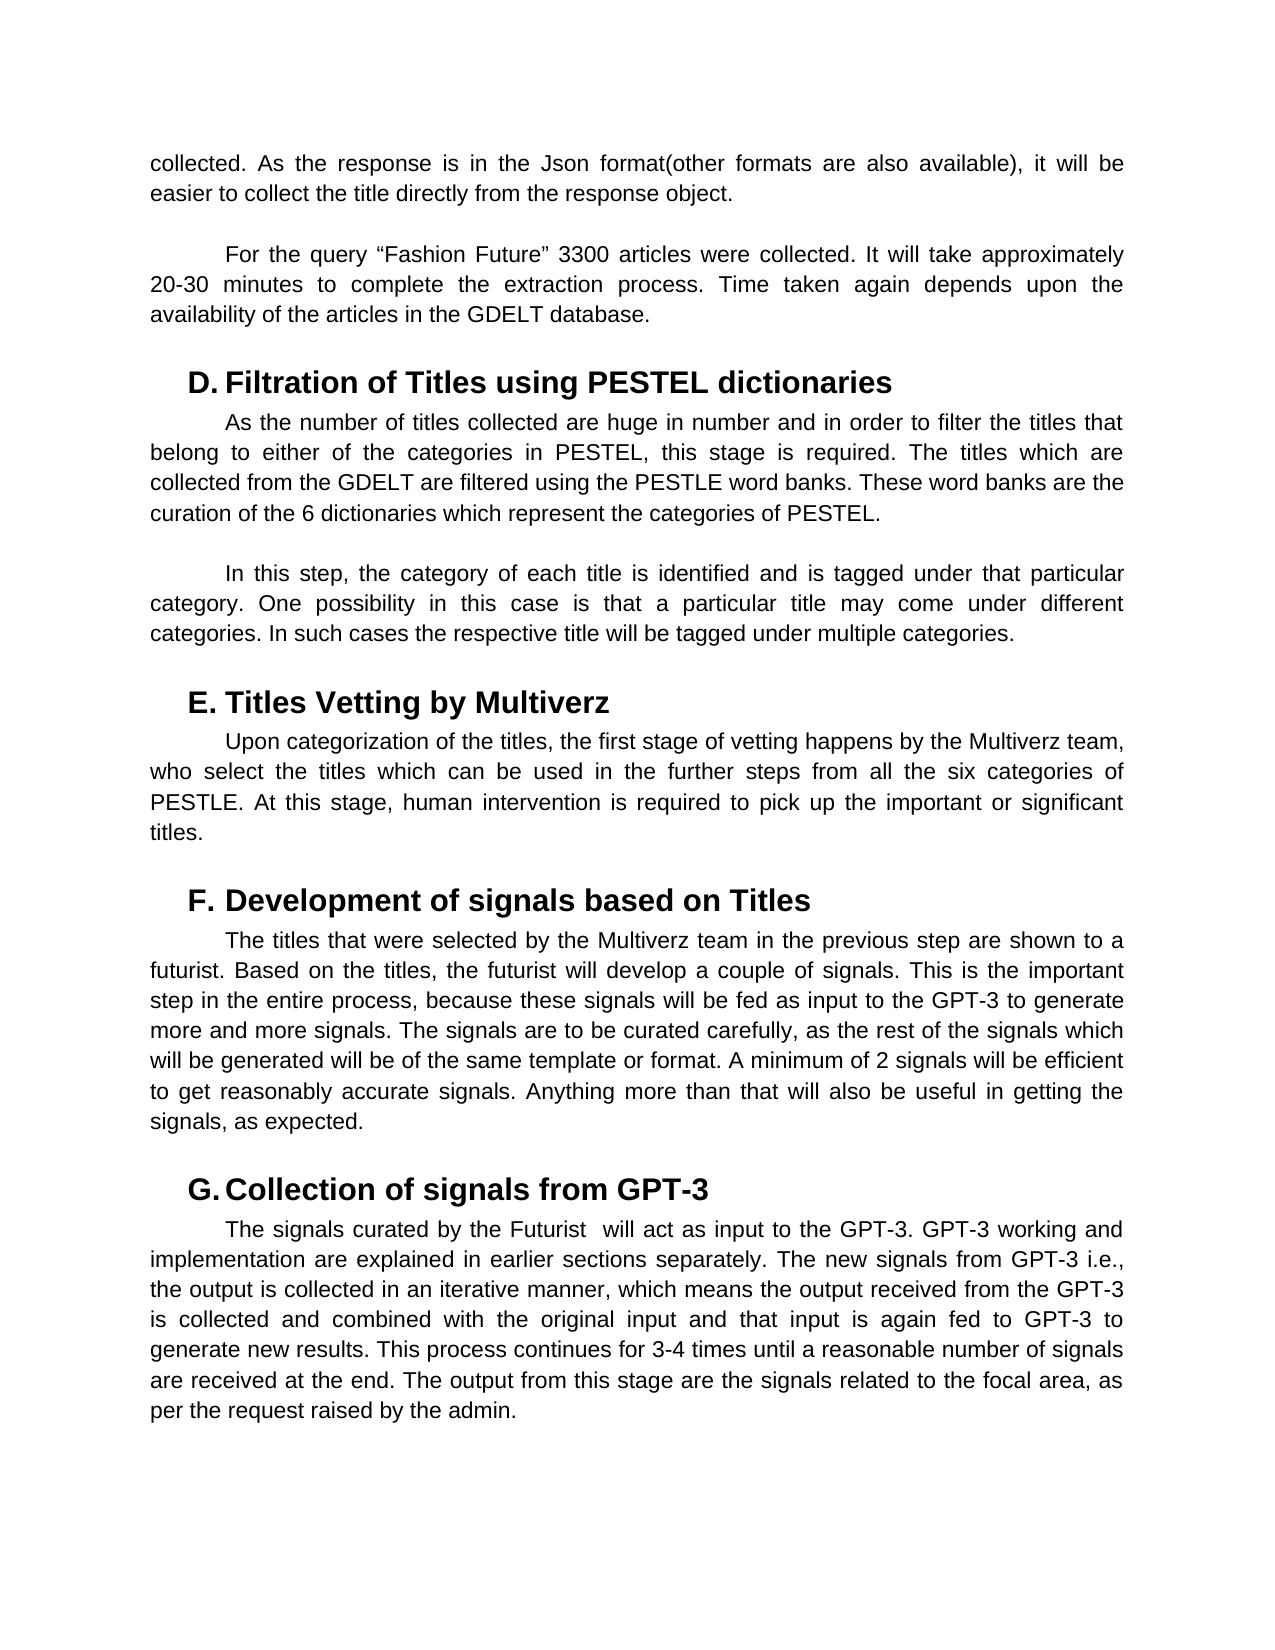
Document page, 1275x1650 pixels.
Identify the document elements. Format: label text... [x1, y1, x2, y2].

text Upon categorization of the titles, the first stage of vetting happens by the Multiverz team, who select the titles which can be used in the further steps from all the six categories of PESTLE. At this stage, human intervention is required to pick up the important or significant titles. [150, 728, 1125, 845]
subtitle Filtration of Titles using PESTEL dictionaries [187, 364, 1125, 401]
subtitle Titles Vetting by Multiverz [187, 684, 1125, 720]
text For the query “Fashion Future” 3300 articles were collected. It will take approximately 20-30 minutes to complete the extraction process. Time taken again depends upon the availability of the articles in the GDELT database. [150, 241, 1125, 327]
subtitle Development of signals based on Titles [187, 882, 1125, 918]
text In this step, the category of each title is identified and is tagged under that particular category. One possibility in this case is that a particular title may come under different categories. In such cases the respective title will be tagged under multiple categories. [150, 560, 1125, 647]
text The signals curated by the Futurist will act as input to the GPT-3. GPT-3 working and implementation are explained in earlier sections separately. The new signals from GPT-3 i.e., the output is collected in an iterative manner, which means the output received from the GPT-3 is collected and combined with the original input and that input is again fed to GPT-3 to generate new results. This process continues for 3-4 times until a reasonable number of signals are received at the end. The output from this stage are the signals related to the focal area, as per the request raised by the admin. [150, 1216, 1125, 1423]
subtitle Collection of signals from GPT-3 [187, 1171, 1125, 1207]
text The titles that were selected by the Multiverz team in the previous step are shown to a futurist. Based on the titles, the futurist will develop a couple of signals. This is the important step in the entire process, because these signals will be fed as input to the GPT-3 to generate more and more signals. The signals are to be curated carefully, as the rest of the signals which will be generated will be of the same template or format. A minimum of 2 signals will be efficient to get reasonably accurate signals. Anything more than that will also be useful in getting the signals, as expected. [150, 927, 1125, 1134]
text As the number of titles collected are huge in number and in order to filter the titles that belong to either of the categories in PESTEL, this stage is required. The titles which are collected from the GDELT are filtered using the PESTLE word banks. These word banks are the curation of the 6 dictionaries which represent the categories of PESTEL. [150, 409, 1125, 526]
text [150, 150, 1125, 207]
